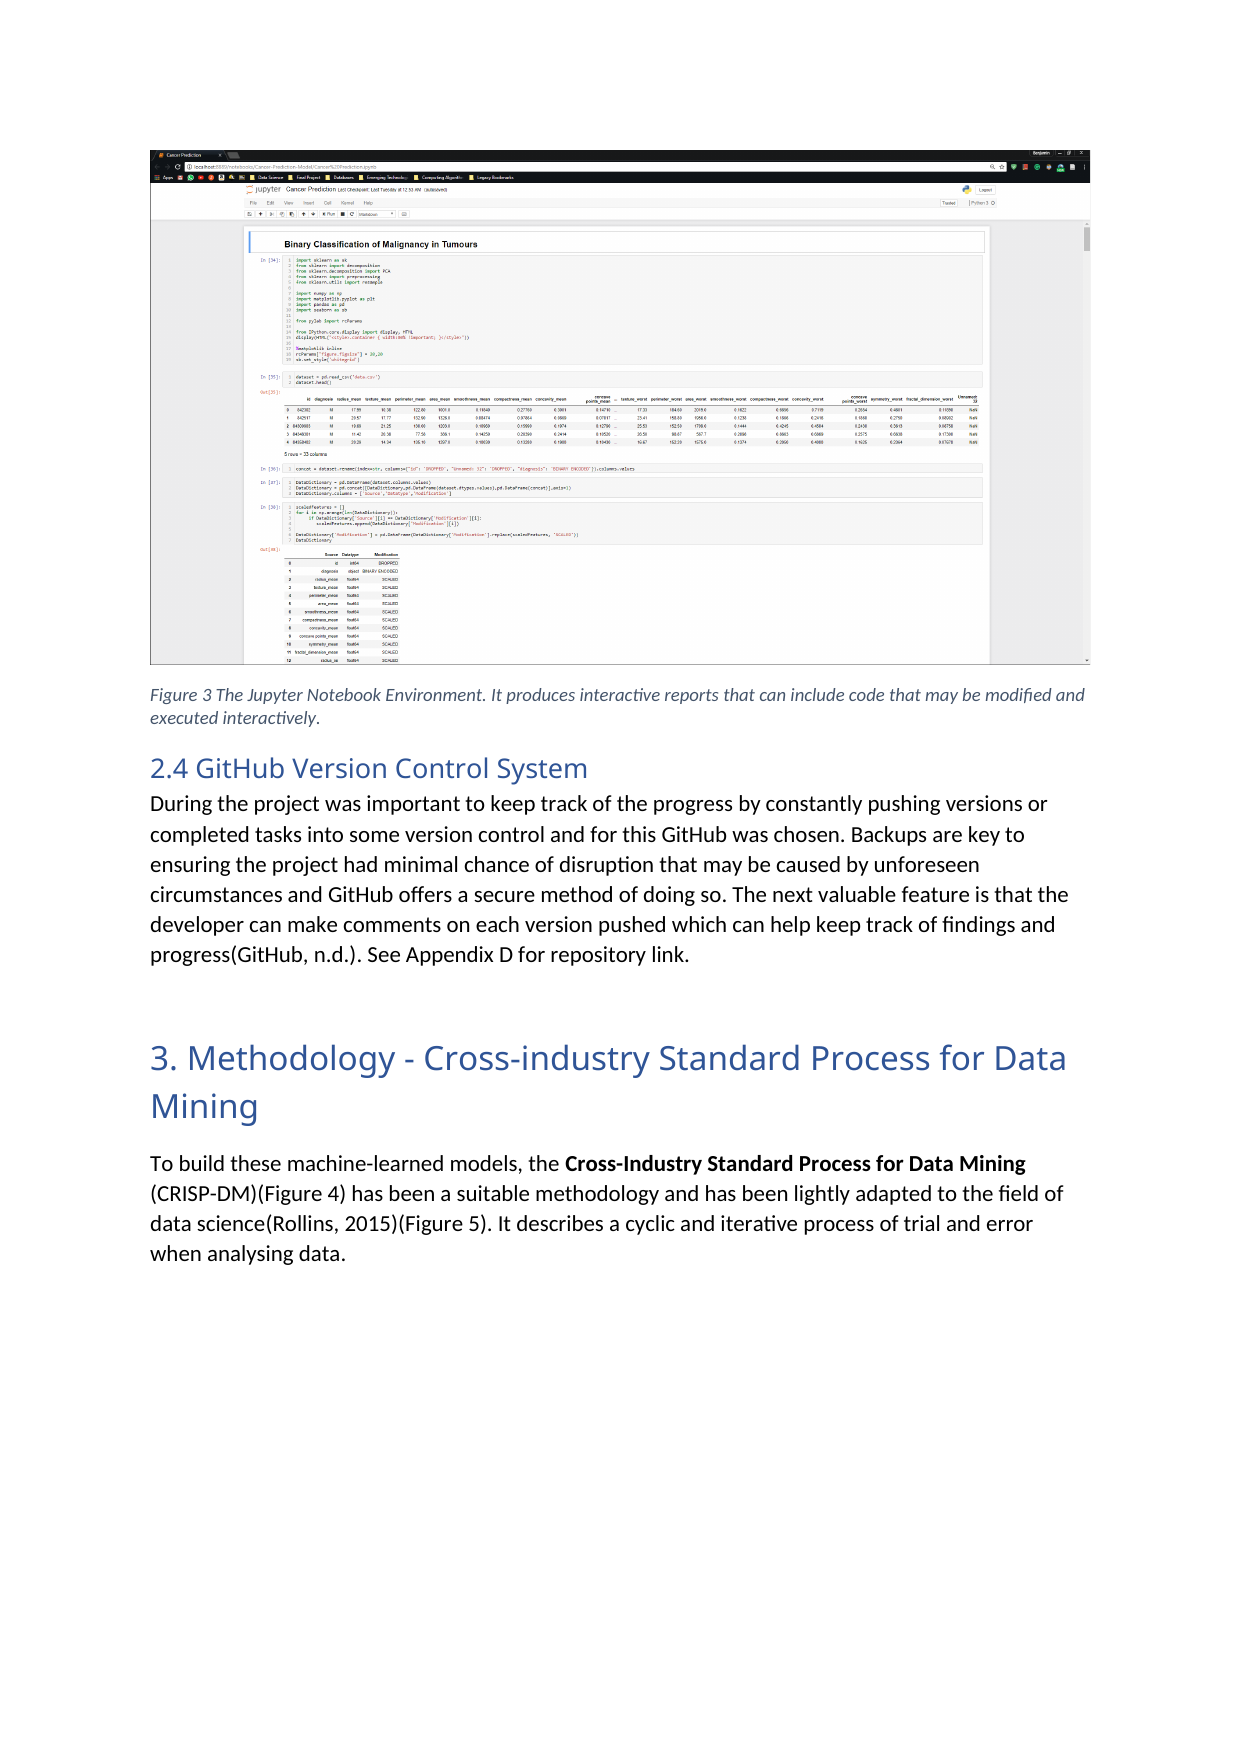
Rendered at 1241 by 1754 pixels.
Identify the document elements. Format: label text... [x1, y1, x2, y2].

text During the project was important to keep track of the progress by constantly pushing versions or completed tasks into some version control and for this GitHub was chosen. Backups are key to ensuring the project had minimal chance of disruption that may be caused by unforeseen circumstances and GitHub offers a secure method of doing so. The next valuable feature is that the developer can make comments on each version pushed which can help keep track of findings and progress(GitHub, n.d.). See Appendix D for repository link. [150, 789, 1090, 968]
subtitle 2.4 GitHub Version Control System [150, 750, 1090, 787]
picture [150, 150, 1091, 665]
text 3. Methodology - Cross-industry Standard Process for Data Mining [150, 1034, 1090, 1129]
text To build these machine-learned models, the Cross-Industry Standard Process for Data Mining (CRISP-DM)(Figure 4) has been a suitable methodology and has been lightly adapted to the field of data science(Rollins, 2015)(Figure 5). It describes a cyclic and iterative process of trial and error when analysing data. [150, 1149, 1090, 1267]
